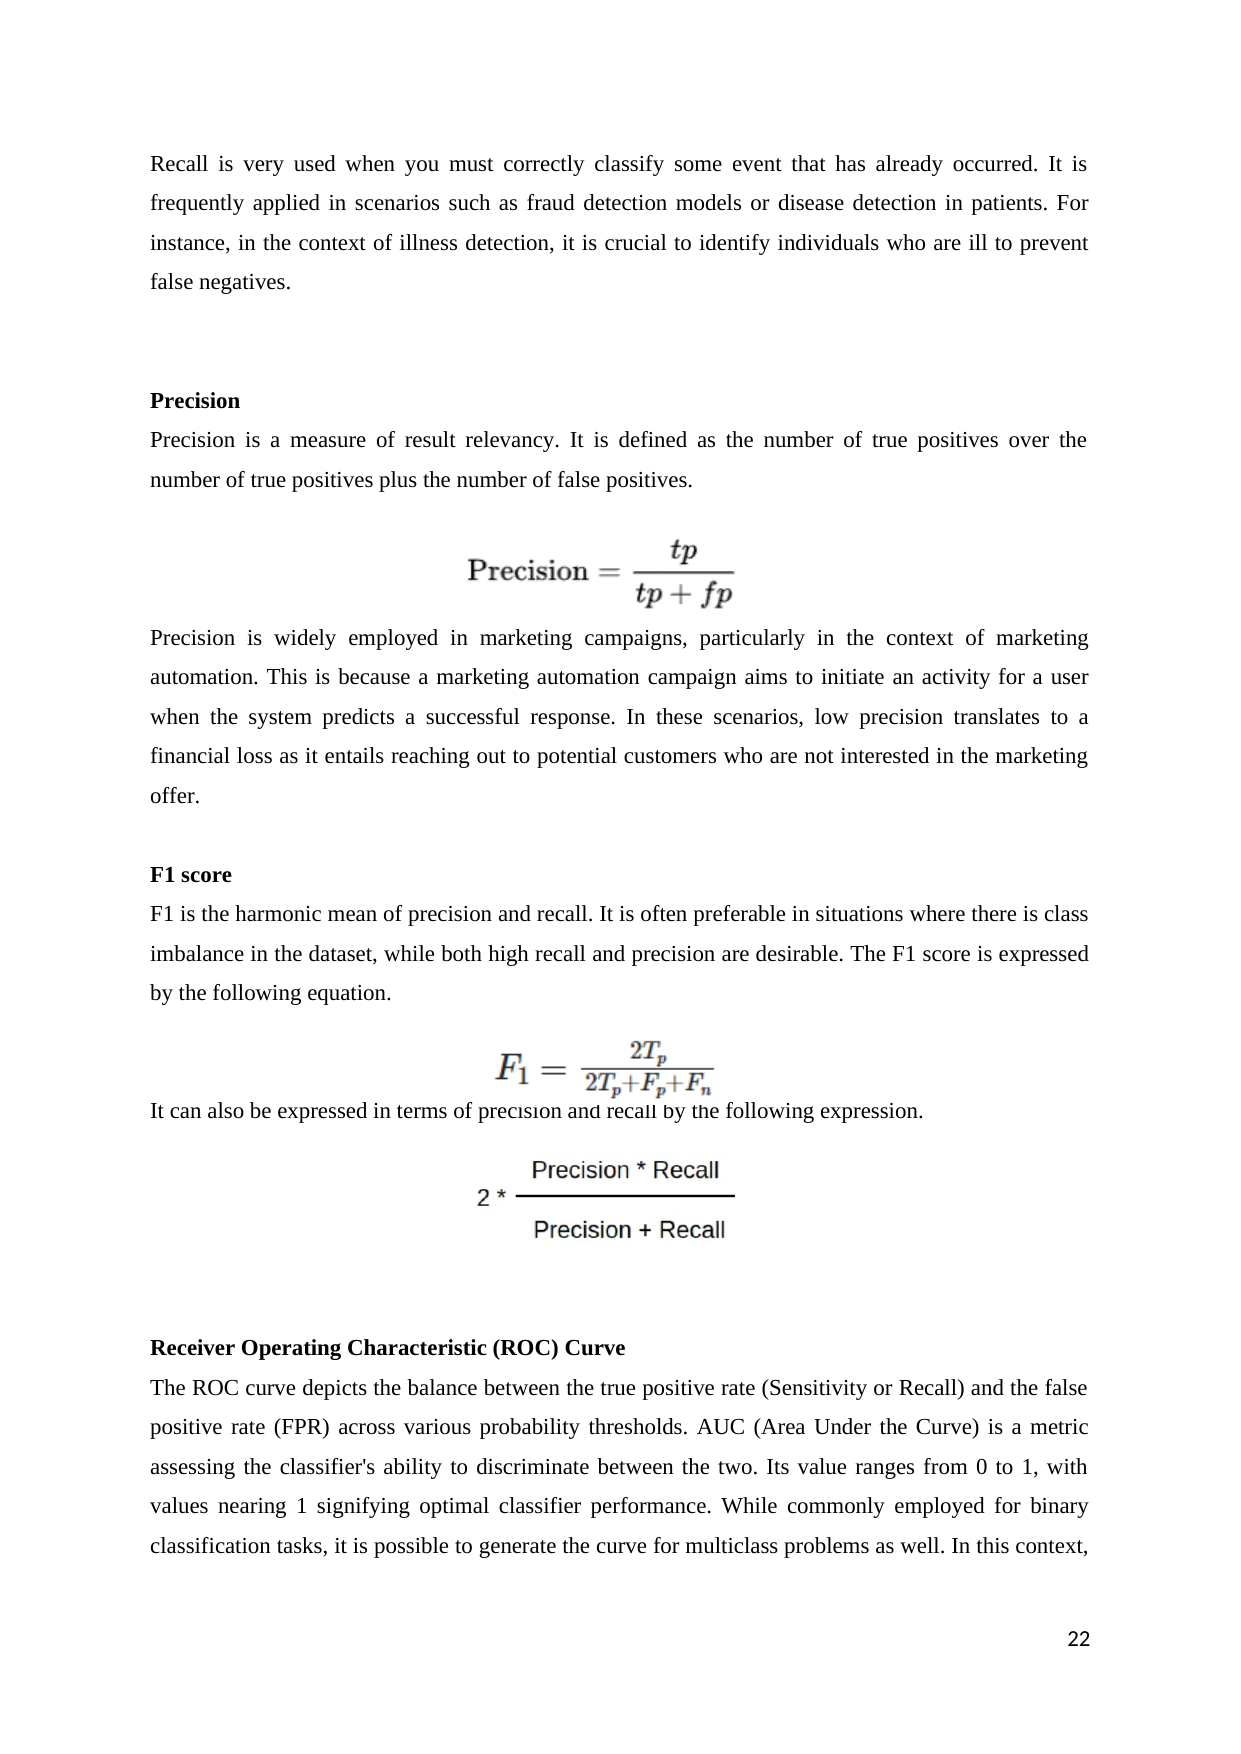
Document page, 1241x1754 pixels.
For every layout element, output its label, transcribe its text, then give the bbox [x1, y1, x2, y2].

picture [469, 1147, 738, 1244]
text Receiver Operating Characteristic (ROC) Curve [150, 1334, 1090, 1361]
text Precision [150, 387, 1090, 413]
picture [489, 1036, 719, 1105]
text Precision is a measure of result relevancy. It is defined as the number of true positives over the number of true positives plus the number of false positives. [150, 426, 1090, 492]
picture [467, 533, 748, 610]
text F1 score [150, 861, 1090, 887]
text Precision is widely employed in marketing campaigns, particularly in the context of marketing automation. This is because a marketing automation campaign aims to initiate an activity for a user when the system predicts a successful response. In these scenarios, low precision translates to a financial loss as it entails reaching out to potential customers who are not interested in the marketing offer. [150, 624, 1090, 808]
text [150, 1374, 1090, 1558]
text It can also be expressed in terms of precision and recall by the following expression. [150, 1097, 1090, 1124]
text Recall is very used when you must correctly classify some event that has already occurred. It is frequently applied in scenarios such as fraud detection models or disease detection in patients. For instance, in the context of illness detection, it is crucial to identify individuals who are ill to prevent false negatives. [150, 150, 1090, 295]
text F1 is the harmonic mean of precision and recall. It is often preferable in situations where there is class imbalance in the dataset, while both high recall and precision are desirable. The F1 score is expressed by the following equation. [150, 900, 1090, 1005]
